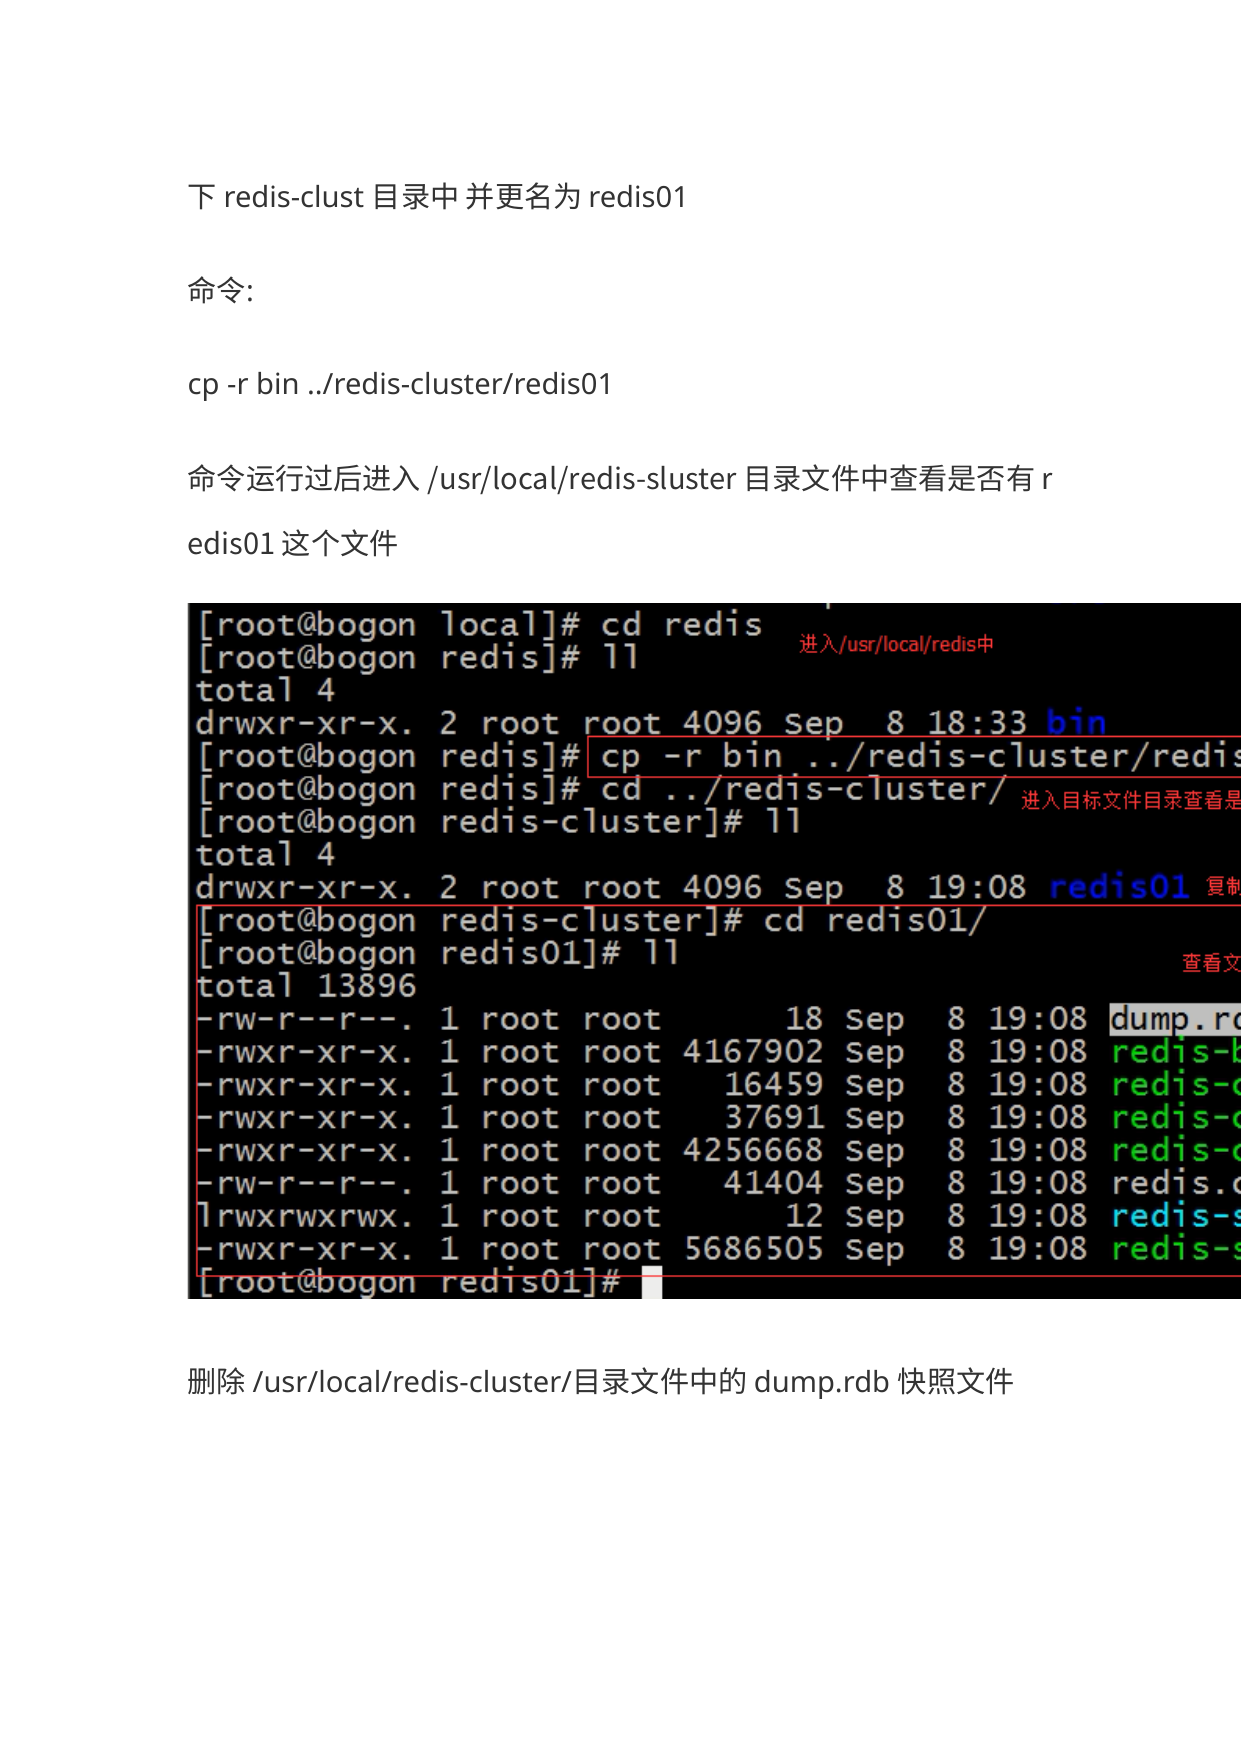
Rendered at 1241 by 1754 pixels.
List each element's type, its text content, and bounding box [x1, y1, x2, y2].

picture [187, 603, 1241, 1299]
text 命令运行过后进入 /usr/local/redis-sluster 目录文件中查看是否有redis01这个文件 [187, 444, 1053, 574]
text cp -r bin ../redis-cluster/redis01 [187, 350, 1053, 415]
text 下 redis-clust 目录中 并更名为redis01 [187, 162, 1053, 227]
text 命令: [187, 256, 1053, 321]
text 删除 /usr/local/redis-cluster/目录文件中的 dump.rdb 快照文件 [187, 1348, 1053, 1413]
